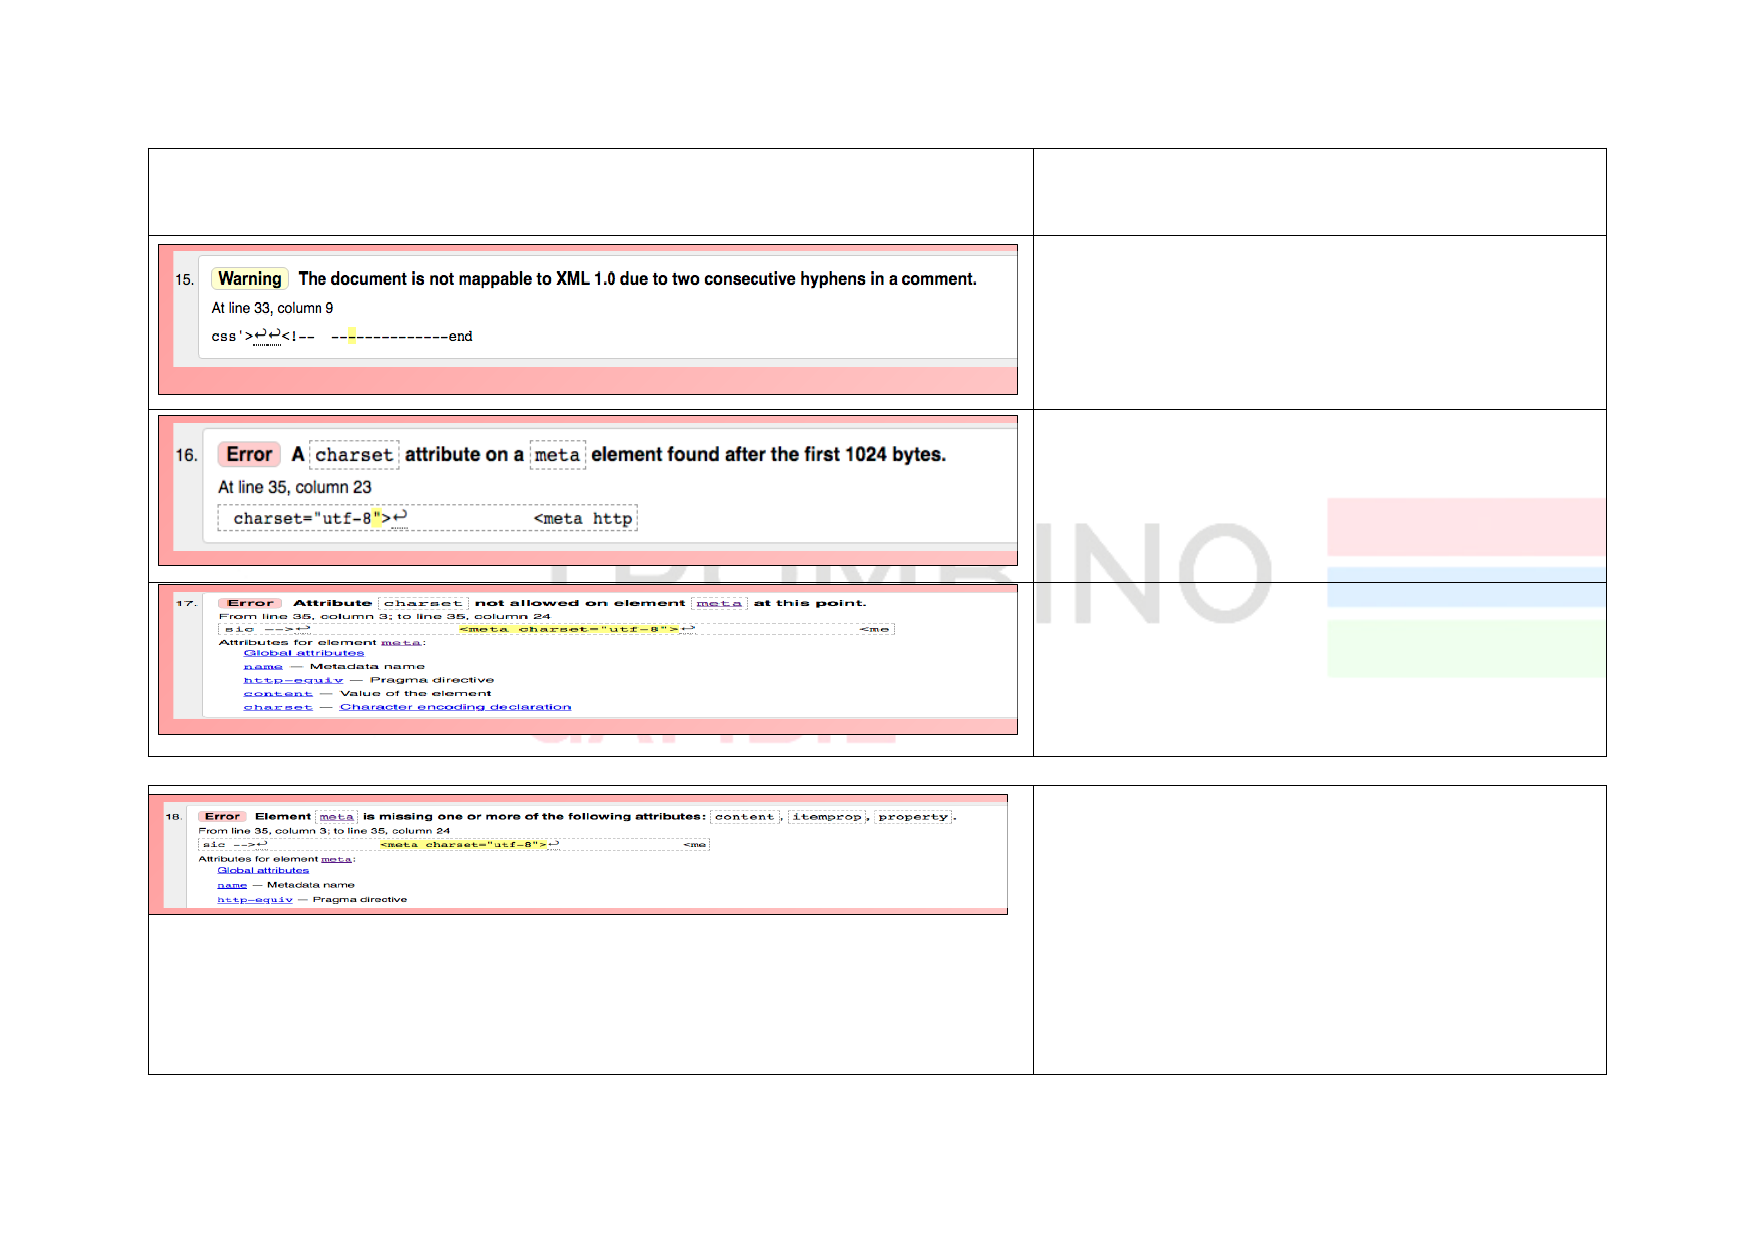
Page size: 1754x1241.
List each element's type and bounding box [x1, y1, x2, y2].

table_header [1034, 786, 1606, 1074]
table_cell [149, 583, 1033, 756]
picture [173, 423, 1018, 551]
table_cell [1034, 583, 1606, 756]
table_header [149, 786, 1033, 1074]
picture [163, 802, 1008, 908]
table_cell [1034, 236, 1606, 408]
table_cell [149, 410, 1033, 582]
table_cell [149, 149, 1033, 235]
picture [173, 592, 1018, 719]
table_cell [149, 236, 1033, 408]
table_cell [1034, 410, 1606, 582]
picture [173, 251, 1018, 367]
table_cell [1034, 149, 1606, 235]
